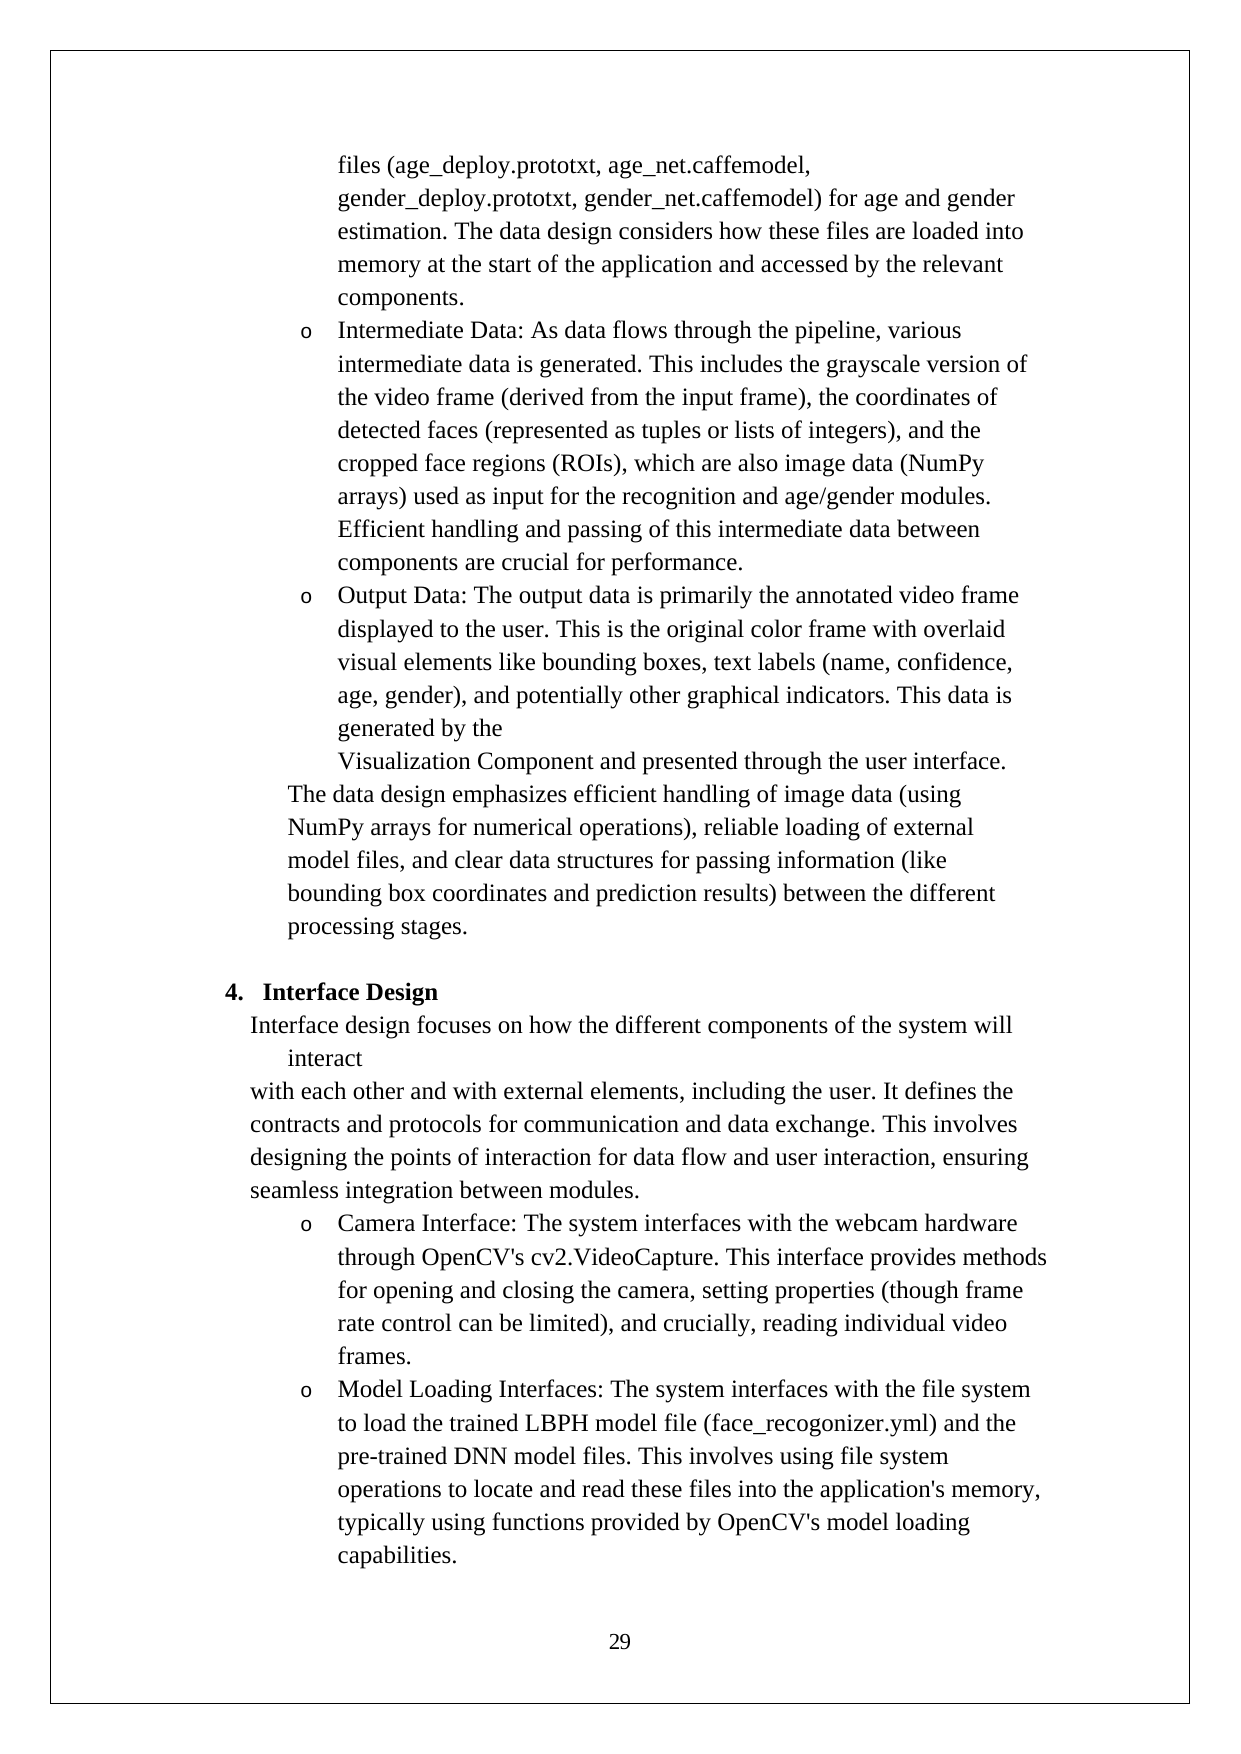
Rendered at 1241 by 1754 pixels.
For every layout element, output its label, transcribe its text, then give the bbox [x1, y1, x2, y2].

list Interface design focuses on how the different components of the system will interact [250, 1010, 1053, 1072]
list Model Loading Interfaces: The system interfaces with the file system to load the trained LBPH model file (face_recogonizer.yml) and the pre-trained DNN model files. This involves using file system operations to locate and read these files into the application's memory, typically using functions provided by OpenCV's model loading capabilities. [300, 1374, 1053, 1569]
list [300, 150, 1053, 311]
list contracts and protocols for communication and data exchange. This involves [250, 1109, 1053, 1138]
list seamless integration between modules. [250, 1175, 1053, 1204]
list designing the points of interaction for data flow and user interaction, ensuring [250, 1142, 1053, 1171]
list Output Data: The output data is primarily the annotated video frame displayed to the user. This is the original color frame with overlaid visual elements like bounding boxes, text labels (name, confidence, age, gender), and potentially other graphical indicators. This data is generated by the [300, 580, 1053, 742]
list with each other and with external elements, including the user. It defines the [250, 1076, 1053, 1105]
list Camera Interface: The system interfaces with the webcam hardware through OpenCV's cv2.VideoCapture. This interface provides methods for opening and closing the camera, setting properties (though frame rate control can be limited), and crucially, reading individual video frames. [300, 1208, 1053, 1370]
list Interface Design [225, 977, 1053, 1006]
list Visualization Component and presented through the user interface. [337, 746, 1029, 775]
list Intermediate Data: As data flows through the pipeline, various intermediate data is generated. This includes the grayscale version of the video frame (derived from the input frame), the coordinates of detected faces (represented as tuples or lists of integers), and the cropped face regions (ROIs), which are also image data (NumPy arrays) used as input for the recognition and age/gender modules. Efficient handling and passing of this intermediate data between components are crucial for performance. [300, 315, 1053, 576]
list The data design emphasizes efficient handling of image data (using NumPy arrays for numerical operations), reliable loading of external model files, and clear data structures for passing information (like bounding box coordinates and prediction results) between the different processing stages. [287, 779, 1029, 940]
